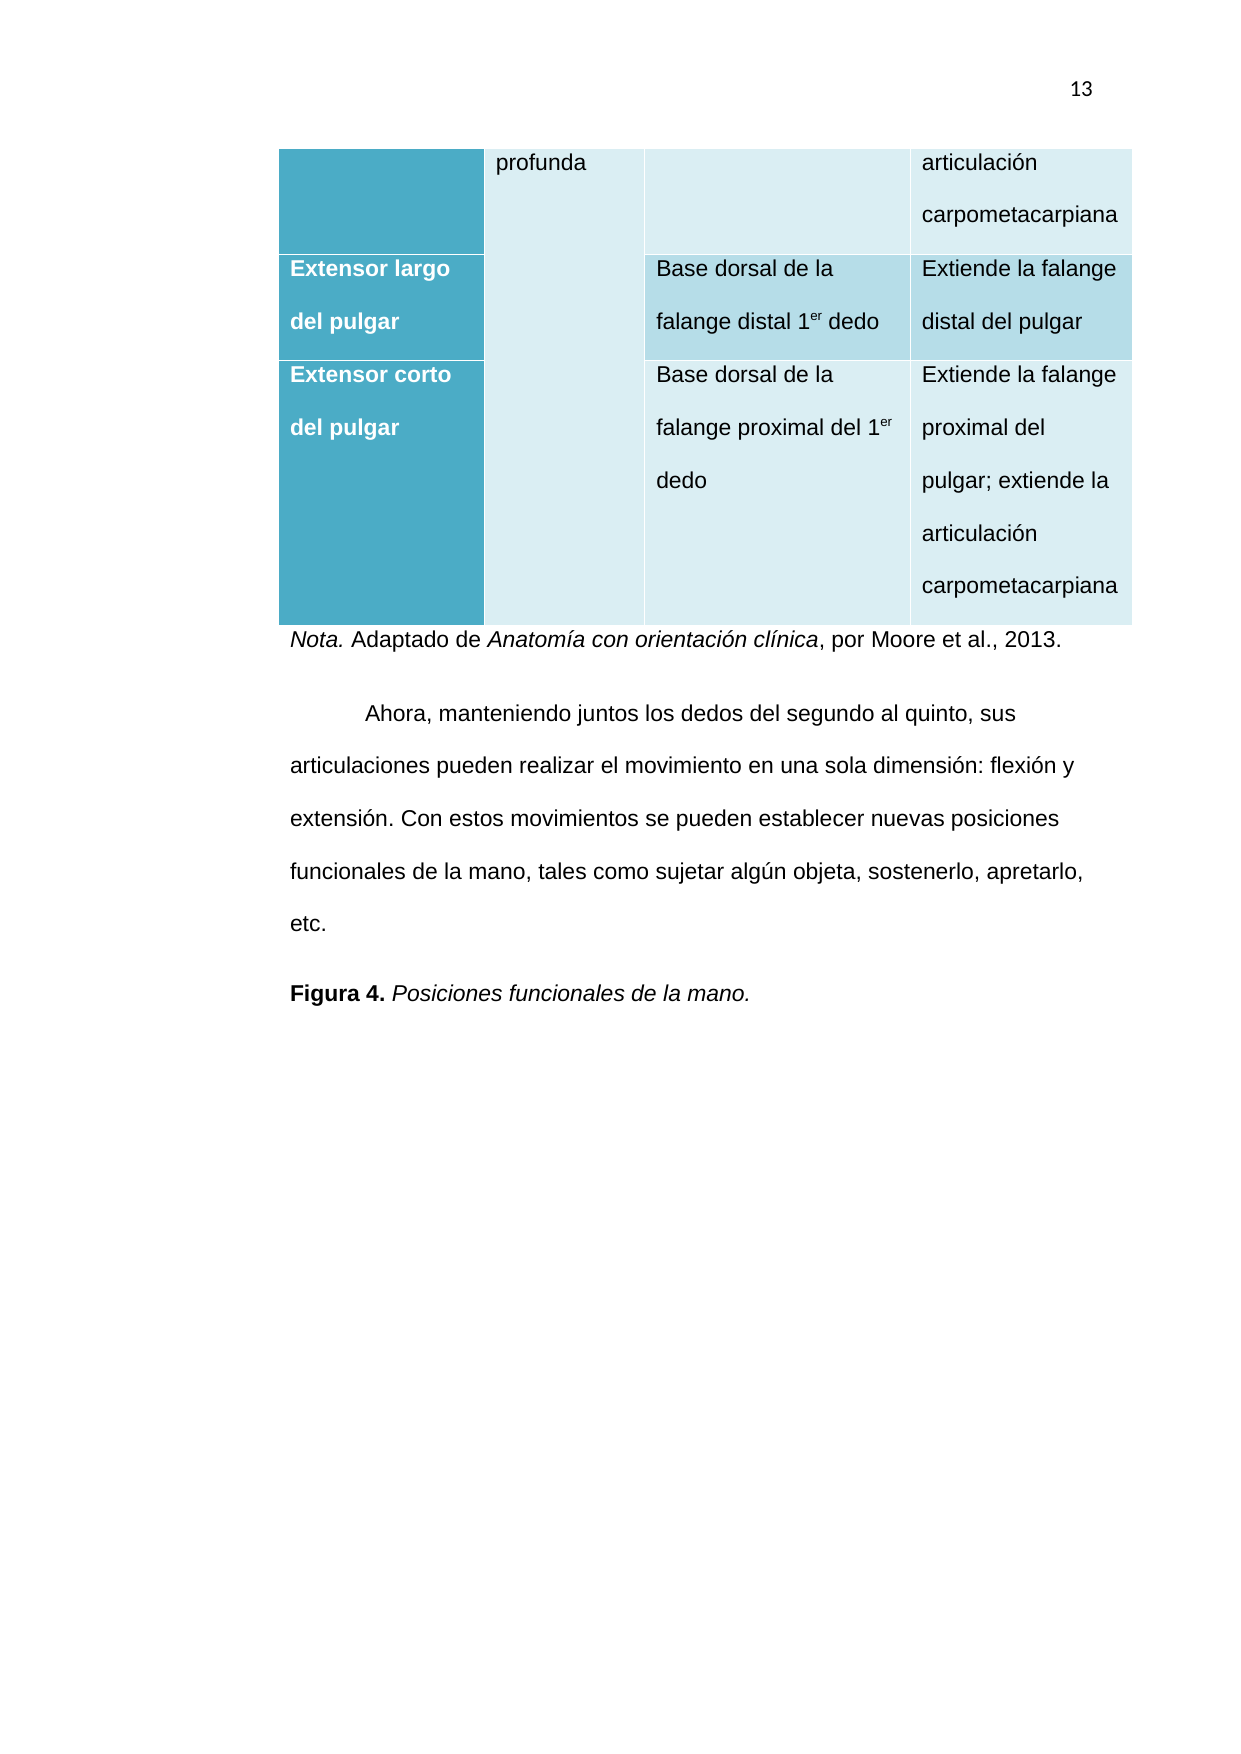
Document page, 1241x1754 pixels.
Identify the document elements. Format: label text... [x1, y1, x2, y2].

text Ahora, manteniendo juntos los dedos del segundo al quinto, sus articulaciones pueden realizar el movimiento en una sola dimensión: flexión y extensión. Con estos movimientos se pueden establecer nuevas posiciones funcionales de la mano, tales como sujetar algún objeta, sostenerlo, apretarlo, etc. [290, 699, 1092, 937]
table_cell Extiende la falange distal del pulgar [911, 255, 1132, 360]
table_cell Base dorsal de la falange distal 1er dedo [645, 255, 910, 360]
table_cell Extiende la falange proximal del pulgar; extiende la articulación carpometacarpiana [911, 361, 1132, 625]
text Nota. Adaptado de Anatomía con orientación clínica, por Moore et al., 2013. [290, 626, 1092, 652]
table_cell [645, 149, 910, 254]
table_cell Extensor corto del pulgar [279, 361, 484, 625]
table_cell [485, 149, 644, 625]
text Figura 4. Posiciones funcionales de la mano. [290, 980, 1092, 1006]
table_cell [279, 149, 484, 254]
table_cell Extensor largo del pulgar [279, 255, 484, 360]
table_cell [911, 149, 1132, 254]
table_cell Base dorsal de la falange proximal del 1er dedo [645, 361, 910, 625]
